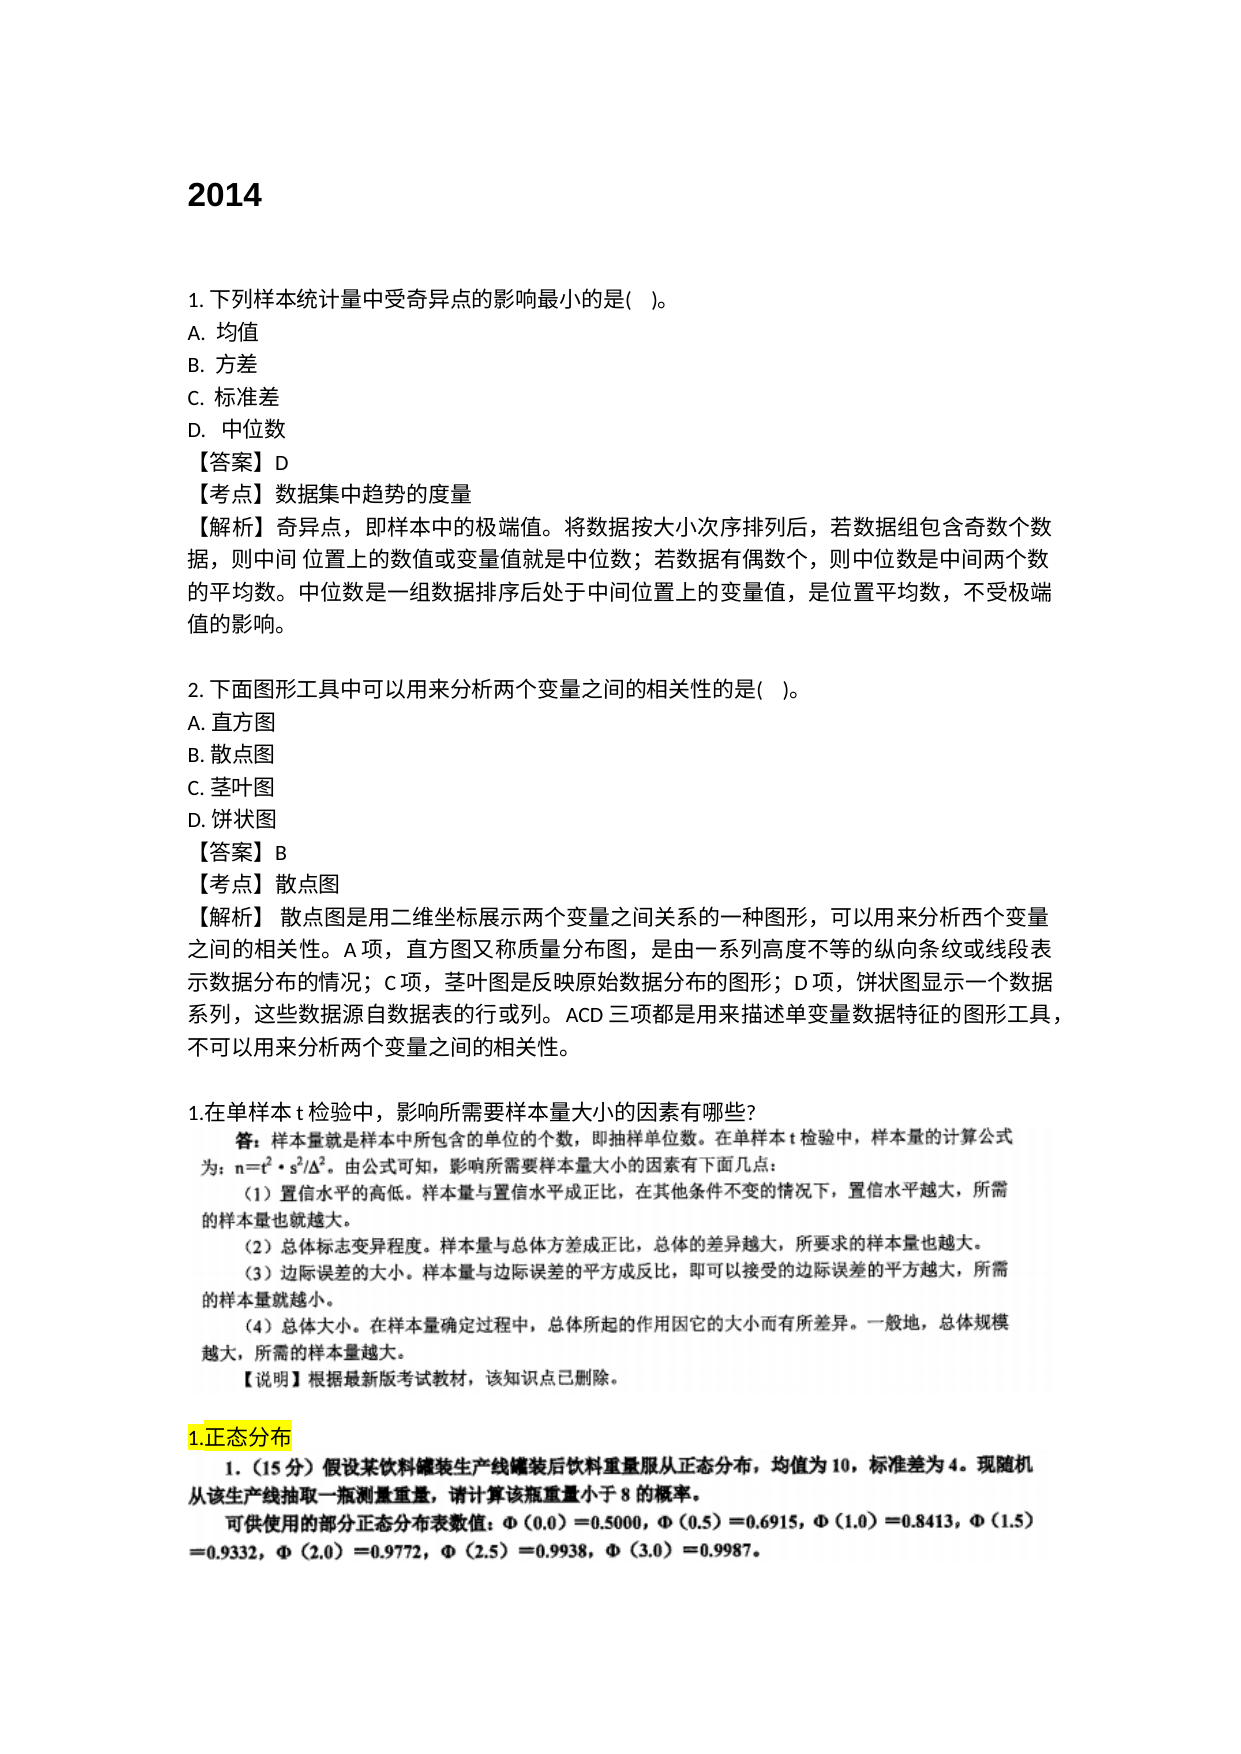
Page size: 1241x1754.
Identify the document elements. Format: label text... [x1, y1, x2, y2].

text 【答案】B [187, 834, 1053, 867]
text 【答案】D [187, 444, 1053, 477]
text 【考点】散点图 [187, 867, 1053, 899]
text C. 茎叶图 [187, 769, 1053, 802]
picture [187, 1451, 1053, 1564]
text 【考点】数据集中趋势的度量 [187, 477, 1053, 509]
text 1. 下列样本统计量中受奇异点的影响最小的是( )。 [187, 282, 1053, 314]
text A. 直方图 [187, 704, 1053, 737]
list 1.正态分布 [187, 1419, 1053, 1451]
text C. 标准差 [187, 379, 1053, 412]
text B. 方差 [187, 347, 1053, 379]
text D. 中位数 [187, 412, 1053, 444]
text A. 均值 [187, 314, 1053, 347]
text 【解析】 散点图是用二维坐标展示两个变量之间关系的一种图形，可以用来分析西个变量之间的相关性。A项，直方图又称质量分布图，是由一系列高度不等的纵向条纹或线段表示数据分布的情况；C项，茎叶图是反映原始数据分布的图形；D项，饼状图显示一个数据系列，这些数据源自数据表的行或列。ACD三项都是用来描述单变量数据特征的图形工具，不可以用来分析两个变量之间的相关性。 [187, 899, 1053, 1062]
subtitle 2014 [187, 162, 1053, 227]
text 2. 下面图形工具中可以用来分析两个变量之间的相关性的是( )。 [187, 672, 1053, 704]
text B. 散点图 [187, 737, 1053, 769]
list 1.在单样本t 检验中，影响所需要样本量大小的因素有哪些? [187, 1094, 1053, 1126]
picture [187, 1126, 1053, 1396]
text 【解析】奇异点，即样本中的极端值。将数据按大小次序排列后，若数据组包含奇数个数据，则中间 位置上的数值或变量值就是中位数；若数据有偶数个，则中位数是中间两个数的平均数。中位数是一组数据排序后处于中间位置上的变量值，是位置平均数，不受极端值的影响。 [187, 509, 1053, 639]
text D. 饼状图 [187, 802, 1053, 834]
